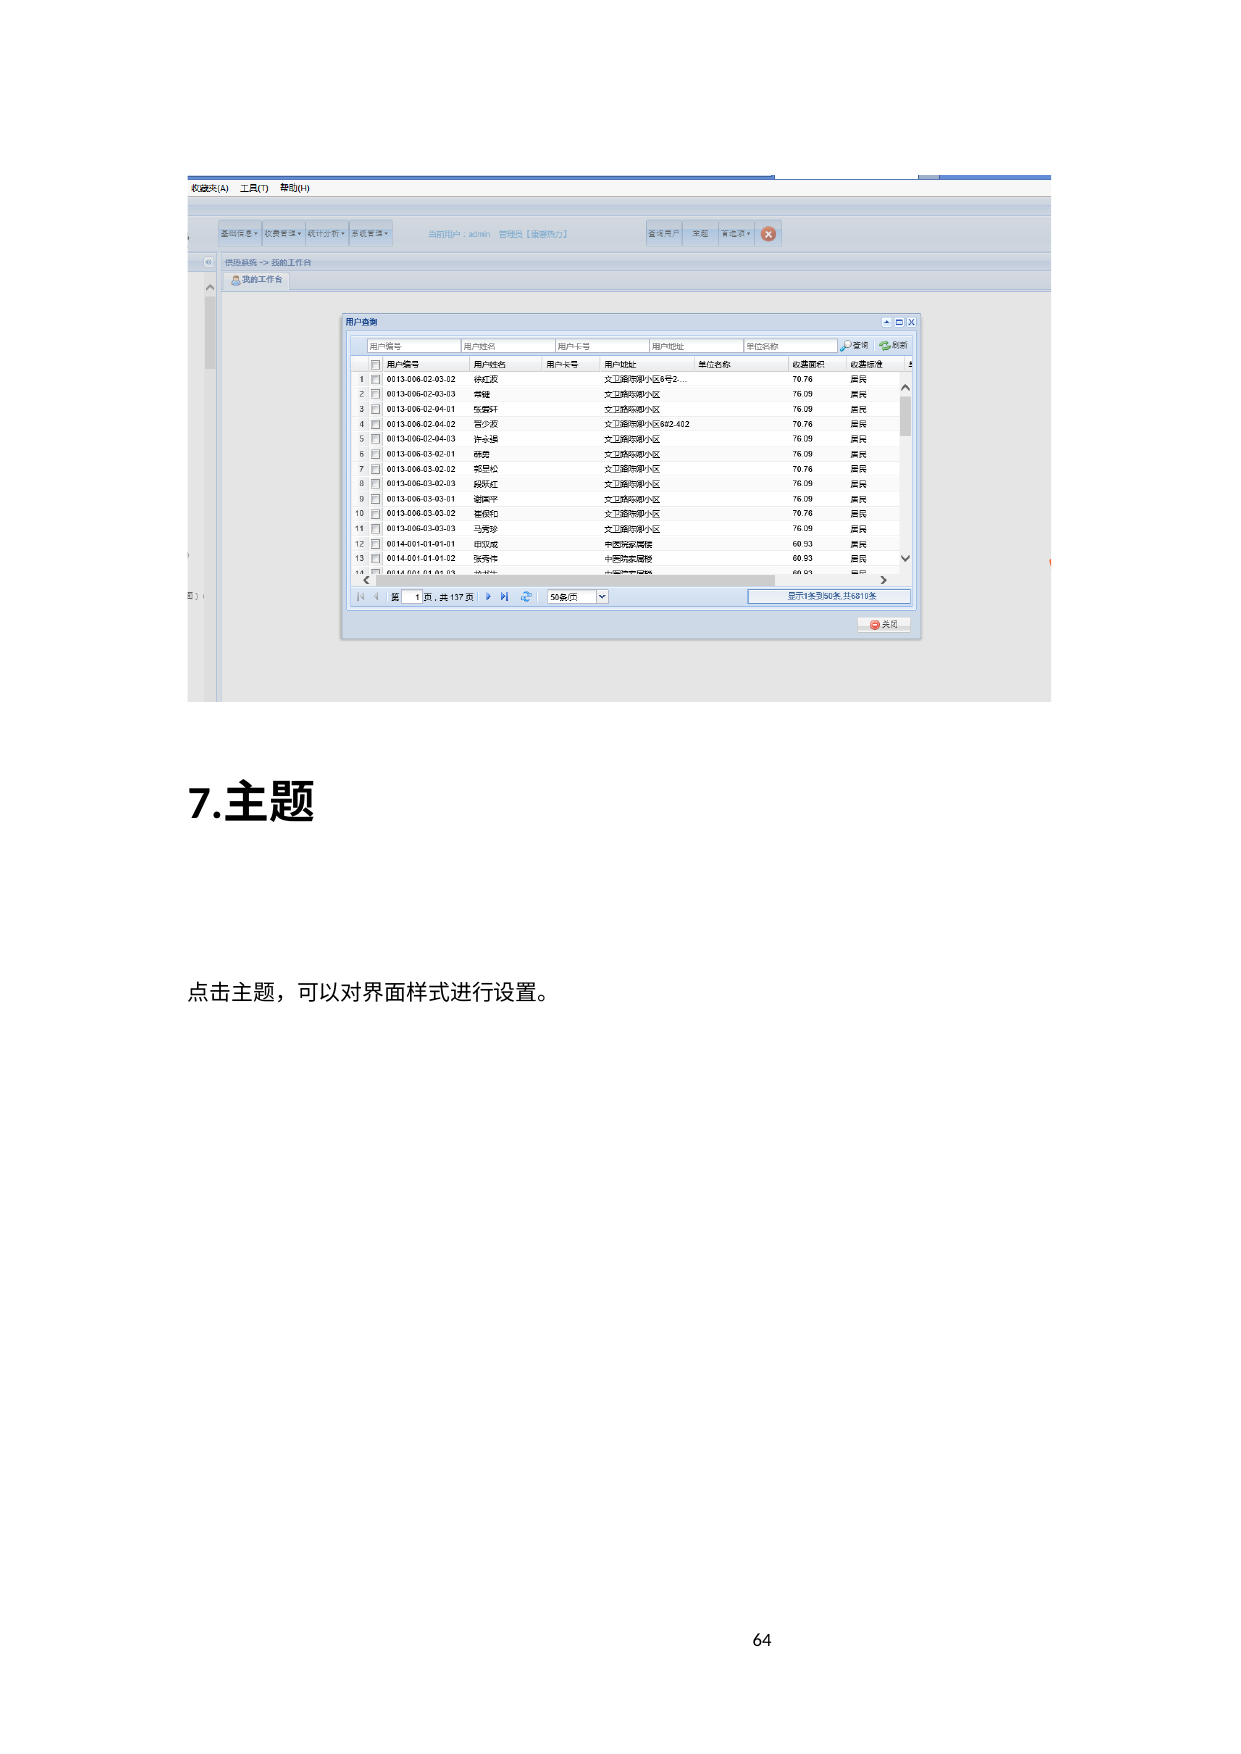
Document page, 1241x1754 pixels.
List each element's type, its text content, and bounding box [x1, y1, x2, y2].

subtitle 7.主题 [187, 750, 1053, 847]
picture [187, 175, 1052, 702]
text 点击主题，可以对界面样式进行设置。 [187, 974, 1053, 1007]
